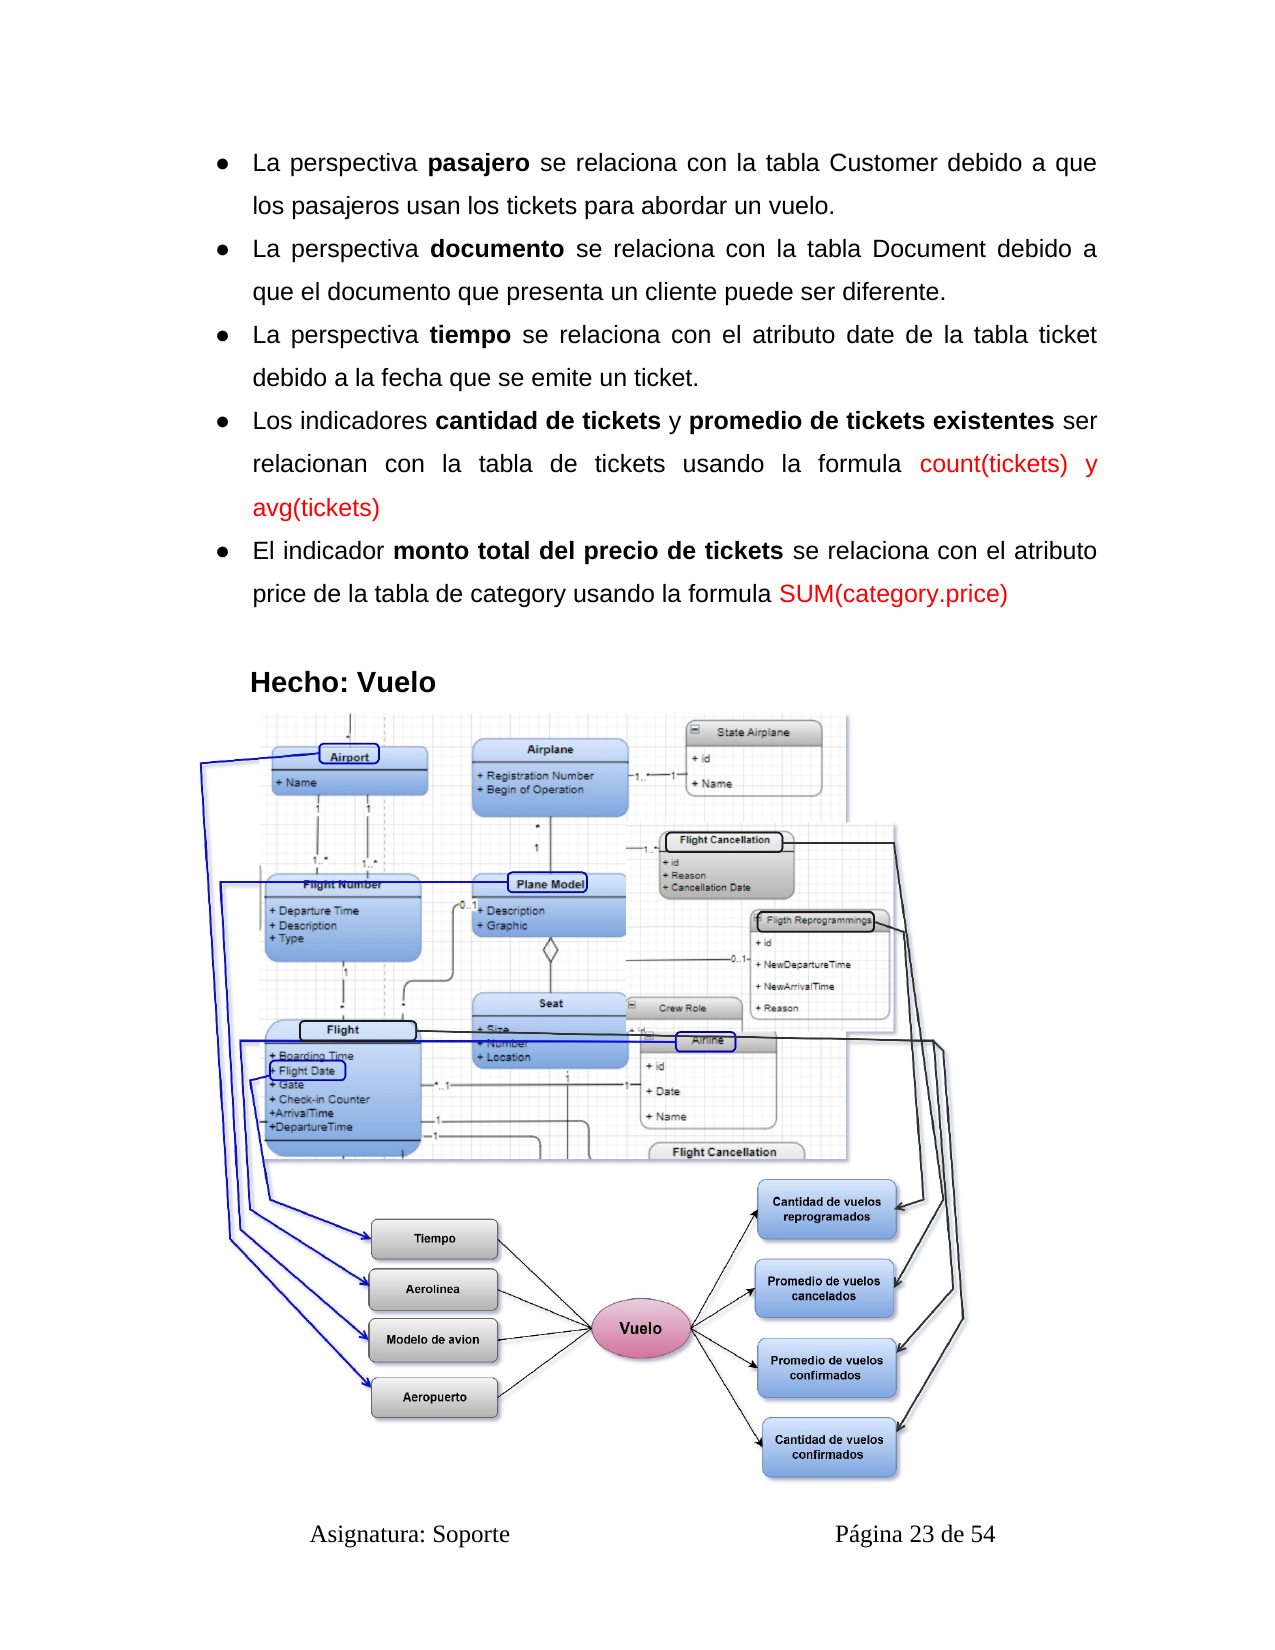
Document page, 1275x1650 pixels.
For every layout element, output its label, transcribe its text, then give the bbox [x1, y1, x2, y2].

subtitle Hecho: Vuelo [250, 665, 1098, 699]
list La perspectiva documento se relaciona con la tabla Document debido a que el documento que presenta un cliente puede ser diferente. [215, 234, 1098, 306]
list La perspectiva pasajero se relaciona con la tabla Customer debido a que los pasajeros usan los tickets para abordar un vuelo. [215, 148, 1098, 219]
picture [177, 698, 992, 1498]
list Los indicadores cantidad de tickets y promedio de tickets existentes ser relacionan con la tabla de tickets usando la formula count(tickets) y avg(tickets) [215, 406, 1098, 521]
list La perspectiva tiempo se relaciona con el atributo date de la tabla ticket debido a la fecha que se emite un ticket. [215, 320, 1098, 392]
list El indicador monto total del precio de tickets se relaciona con el atributo price de la tabla de category usando la formula SUM(category.price) [215, 536, 1098, 608]
